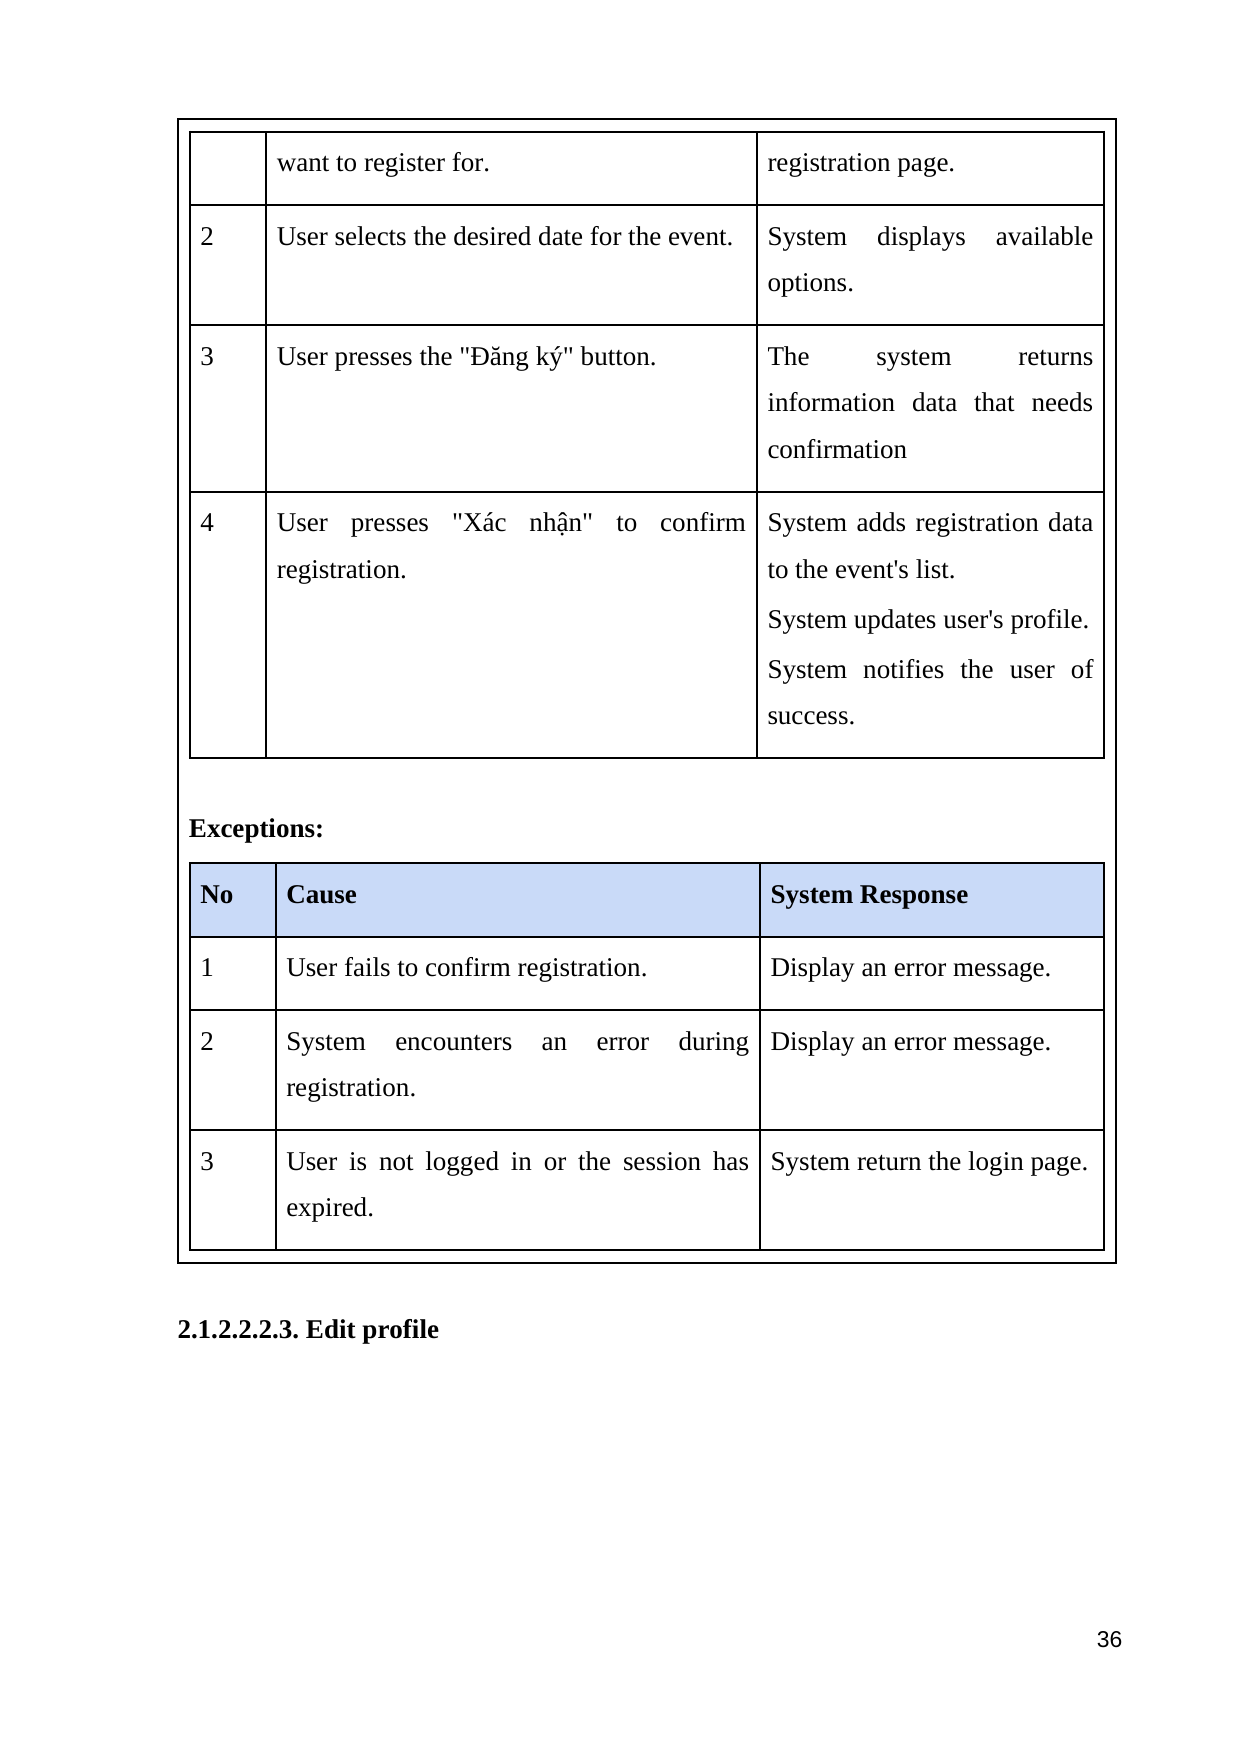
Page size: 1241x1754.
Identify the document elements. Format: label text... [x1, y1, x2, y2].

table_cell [179, 120, 1115, 1262]
text 2.1.2.2.2.3. Edit profile [177, 1267, 1122, 1345]
